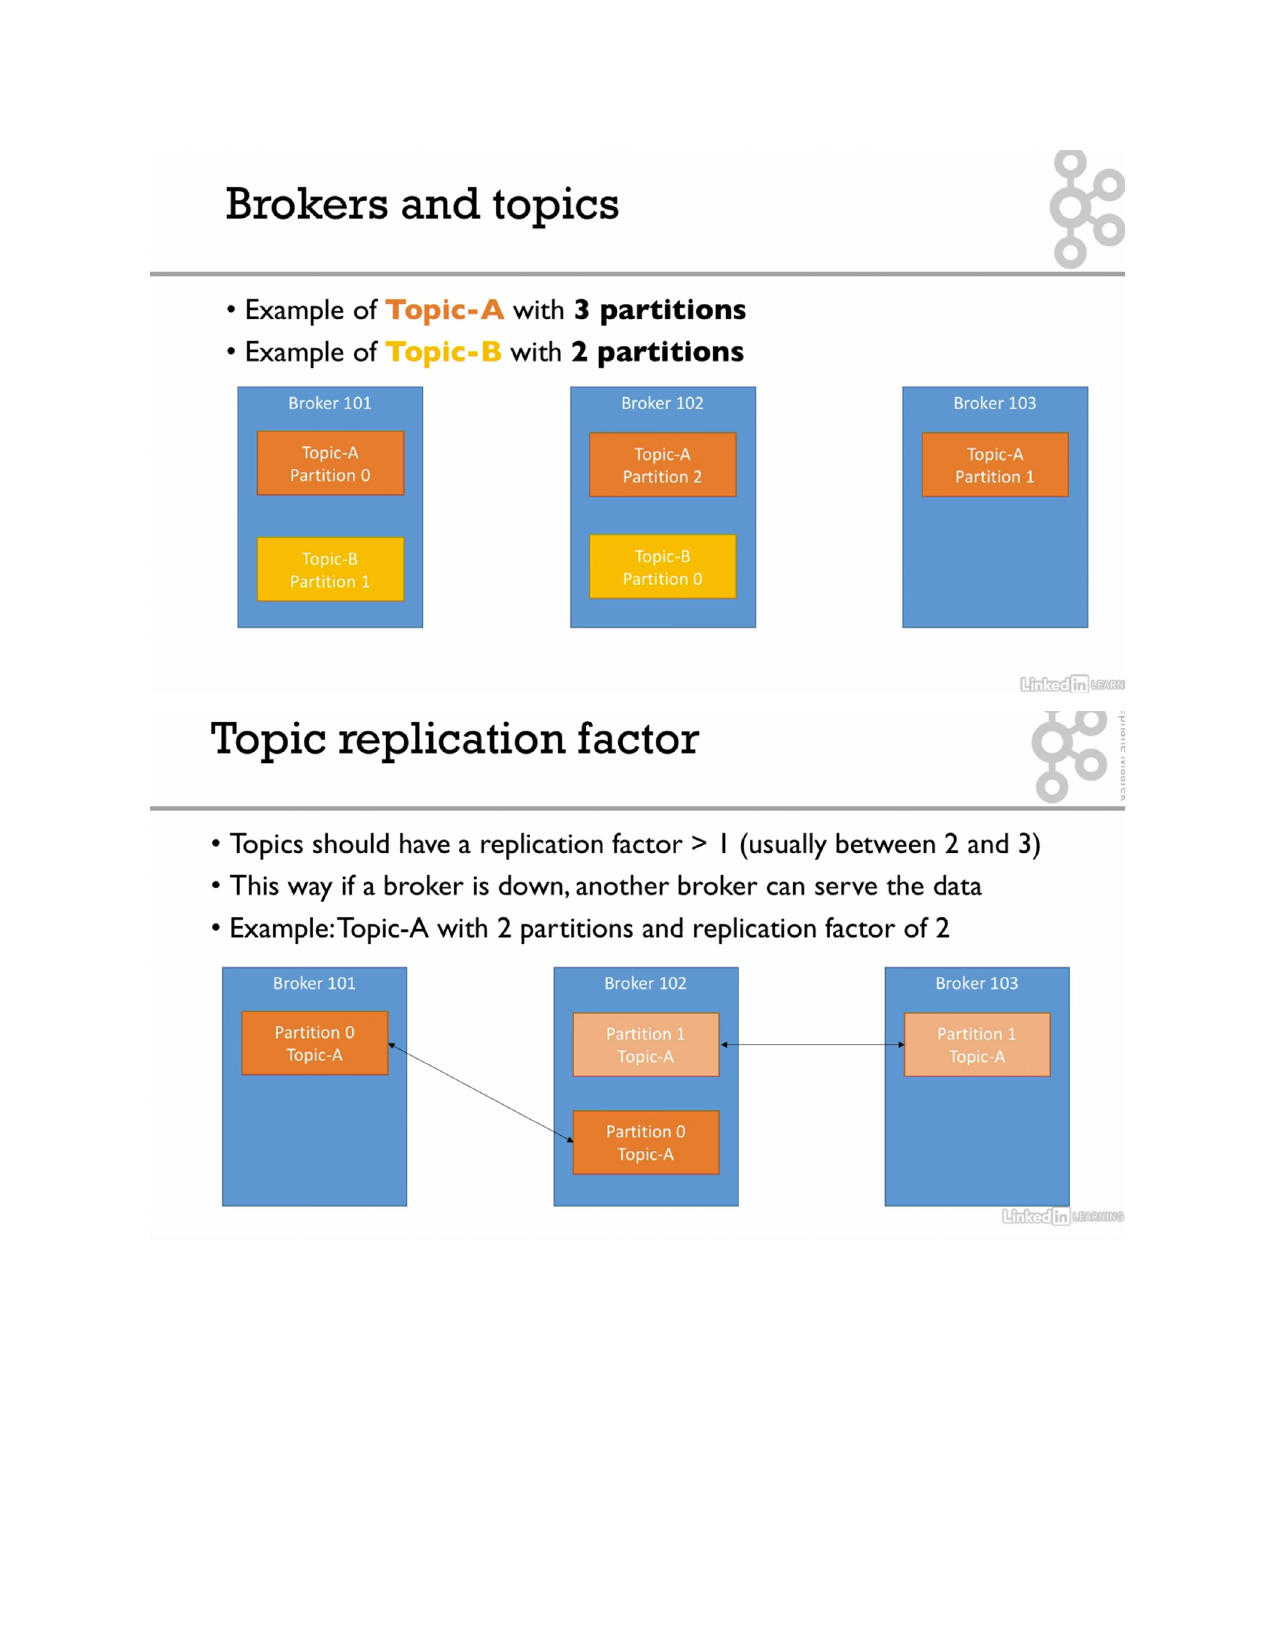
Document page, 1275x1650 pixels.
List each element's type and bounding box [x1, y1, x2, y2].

picture [150, 711, 1125, 1239]
picture [150, 150, 1125, 693]
